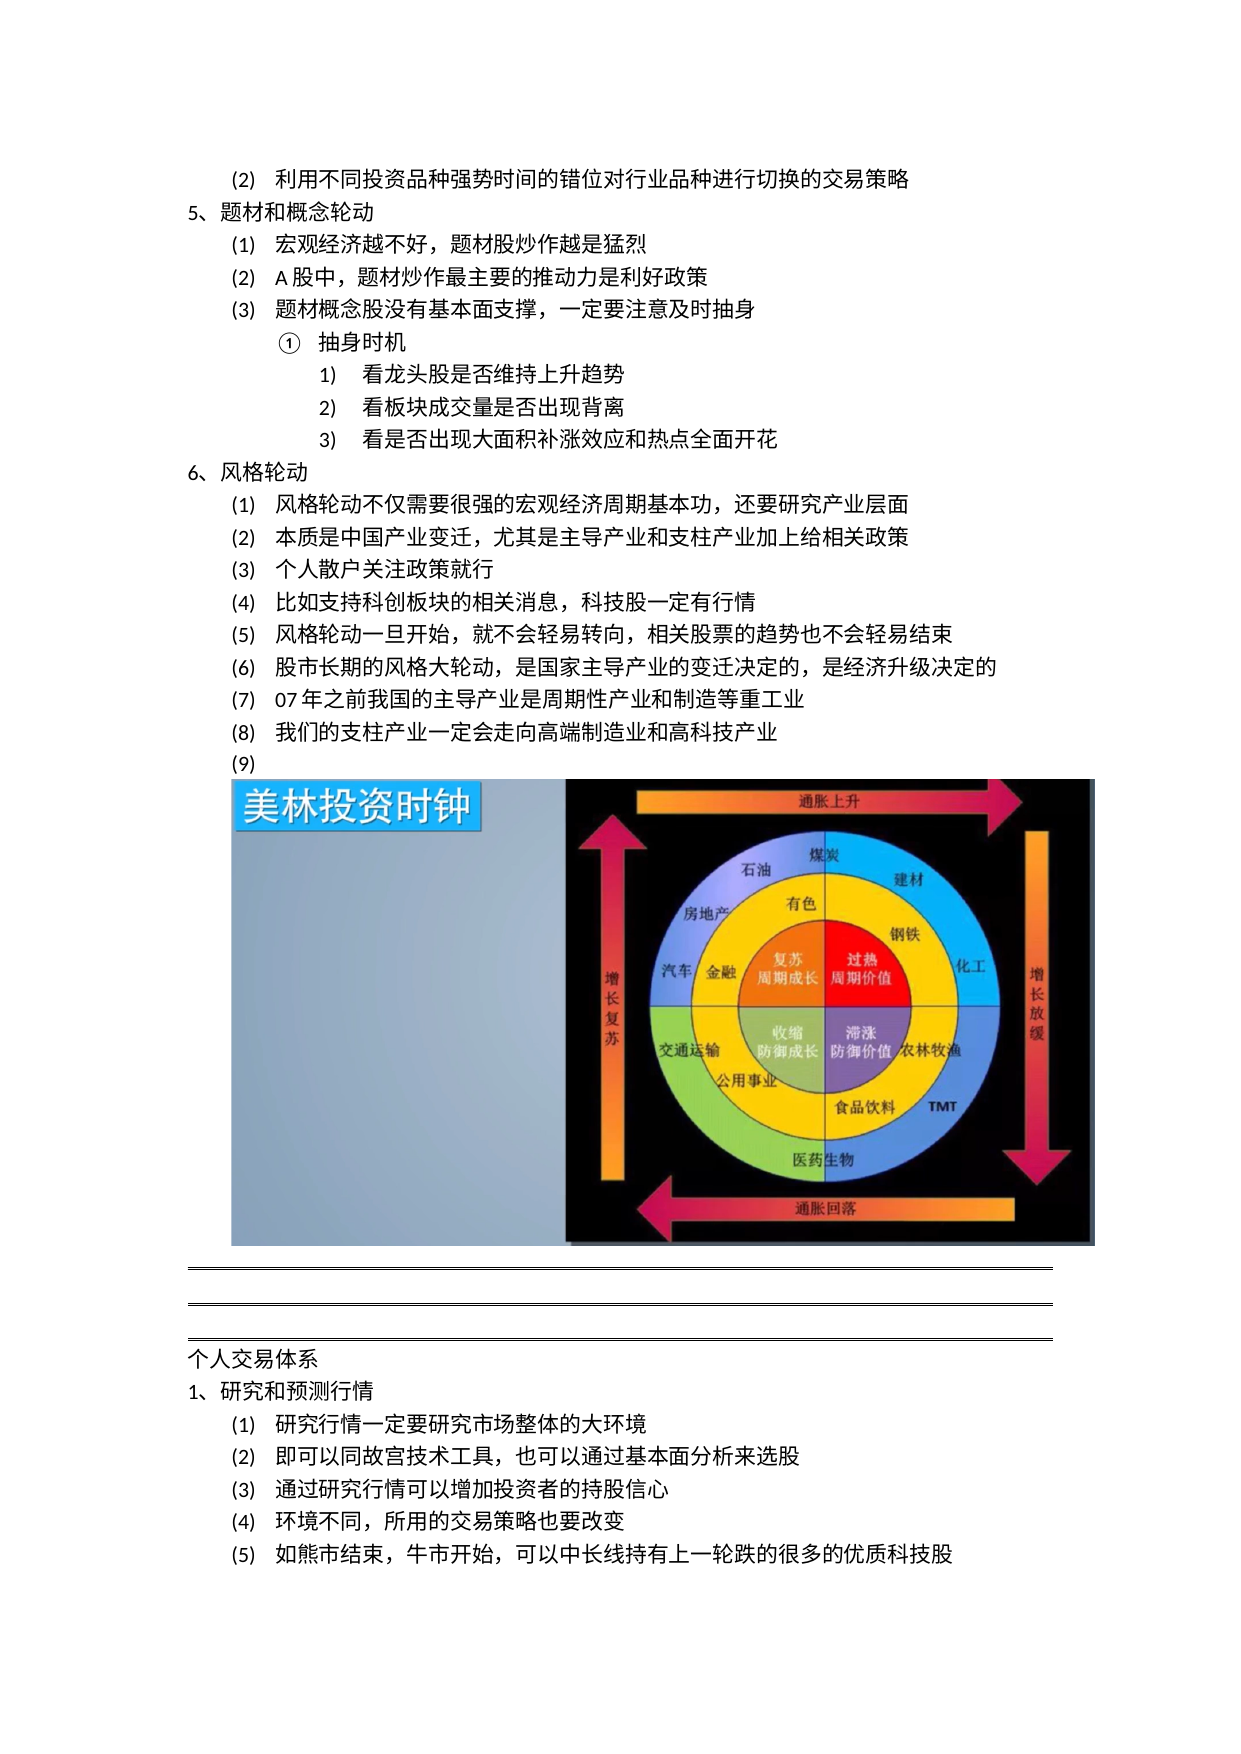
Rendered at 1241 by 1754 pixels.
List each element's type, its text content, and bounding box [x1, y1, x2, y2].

list 风格轮动一旦开始，就不会轻易转向，相关股票的趋势也不会轻易结束 [231, 617, 1053, 649]
list 如熊市结束，牛市开始，可以中长线持有上一轮跌的很多的优质科技股 [231, 1536, 1053, 1569]
list 看龙头股是否维持上升趋势 [319, 357, 1053, 389]
list 宏观经济越不好，题材股炒作越是猛烈 [231, 227, 1053, 259]
list 即可以同故宫技术工具，也可以通过基本面分析来选股 [231, 1439, 1053, 1471]
list 本质是中国产业变迁，尤其是主导产业和支柱产业加上给相关政策 [231, 519, 1053, 552]
list 个人散户关注政策就行 [231, 552, 1053, 584]
list A股中，题材炒作最主要的推动力是利好政策 [231, 259, 1053, 292]
list 抽身时机 [275, 324, 1053, 357]
list 题材和概念轮动 [187, 194, 1053, 227]
list 研究和预测行情 [187, 1374, 1053, 1406]
list 个人交易体系 [187, 1341, 1053, 1374]
list 07年之前我国的主导产业是周期性产业和制造等重工业 [231, 682, 1053, 714]
list 通过研究行情可以增加投资者的持股信心 [231, 1471, 1053, 1504]
list 我们的支柱产业一定会走向高端制造业和高科技产业 [231, 714, 1053, 747]
picture [231, 779, 1095, 1246]
list 看板块成交量是否出现背离 [319, 389, 1053, 422]
list 题材概念股没有基本面支撑，一定要注意及时抽身 [231, 292, 1053, 324]
list 股市长期的风格大轮动，是国家主导产业的变迁决定的，是经济升级决定的 [231, 649, 1053, 682]
list 利用不同投资品种强势时间的错位对行业品种进行切换的交易策略 [231, 162, 1053, 194]
list 风格轮动 [187, 454, 1053, 487]
list 比如支持科创板块的相关消息，科技股一定有行情 [231, 584, 1053, 617]
list 环境不同，所用的交易策略也要改变 [231, 1504, 1053, 1536]
list 风格轮动不仅需要很强的宏观经济周期基本功，还要研究产业层面 [231, 487, 1053, 519]
list 研究行情一定要研究市场整体的大环境 [231, 1406, 1053, 1439]
list 看是否出现大面积补涨效应和热点全面开花 [319, 422, 1053, 454]
